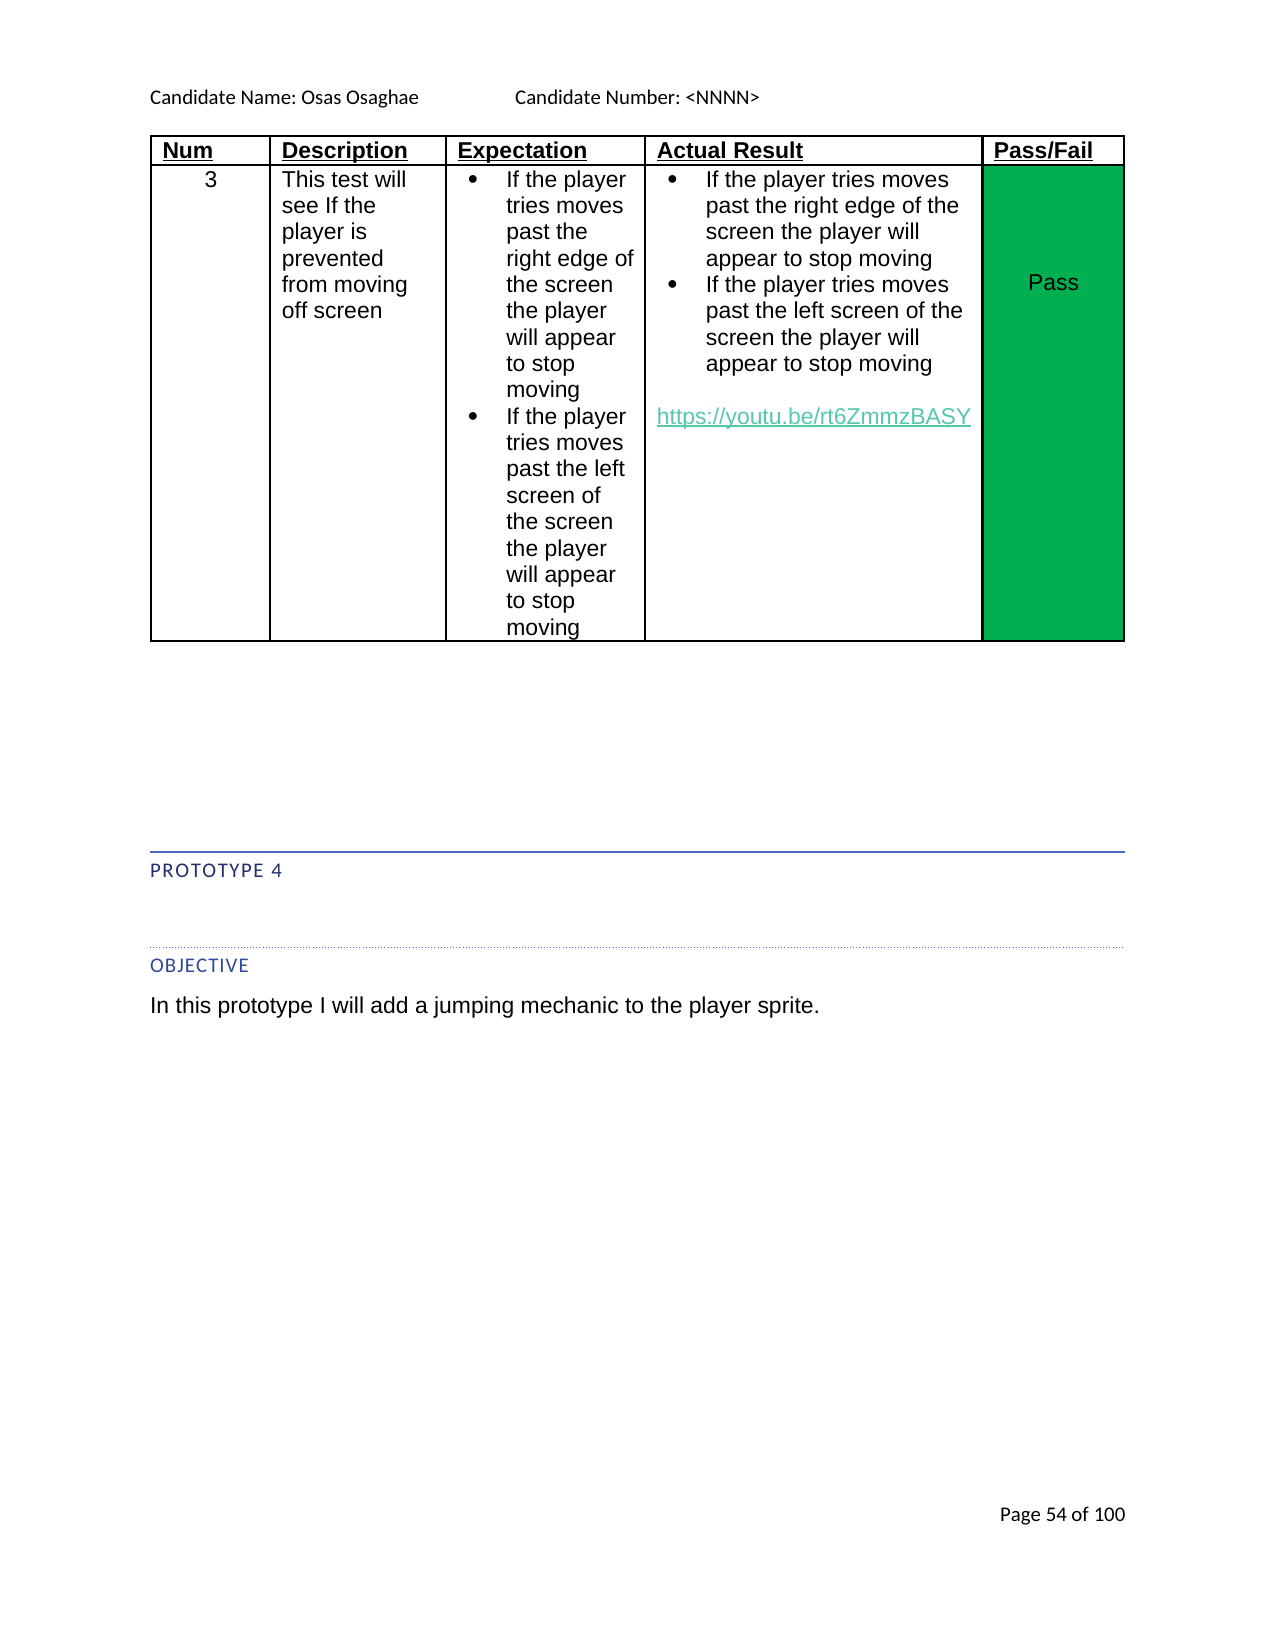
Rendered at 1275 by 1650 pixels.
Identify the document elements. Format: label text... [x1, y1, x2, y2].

table_cell This test will see If the player is prevented from moving off screen [271, 166, 445, 640]
table_header Actual Result [646, 137, 981, 163]
subtitle Prototype 4 [150, 853, 1125, 882]
table_header Pass/Fail [984, 137, 1123, 163]
table_cell Pass [984, 166, 1123, 640]
text In this prototype I will add a jumping mechanic to the player sprite. [150, 992, 1125, 1018]
table_header Description [271, 137, 445, 163]
table_header Num [152, 137, 269, 163]
table_cell If the player tries moves past the right edge of the screen the player will appear to stop moving If the player tries moves past the left screen of the screen the player will appear to stop moving https://youtu.be/rt6ZmmzBASY [646, 166, 981, 640]
subtitle Objective [150, 946, 1125, 978]
table_cell 3 [152, 166, 269, 640]
table_cell If the player tries moves past the right edge of the screen the player will appear to stop moving If the player tries moves past the left screen of the screen the player will appear to stop moving [447, 166, 644, 640]
table_header Expectation [447, 137, 644, 163]
